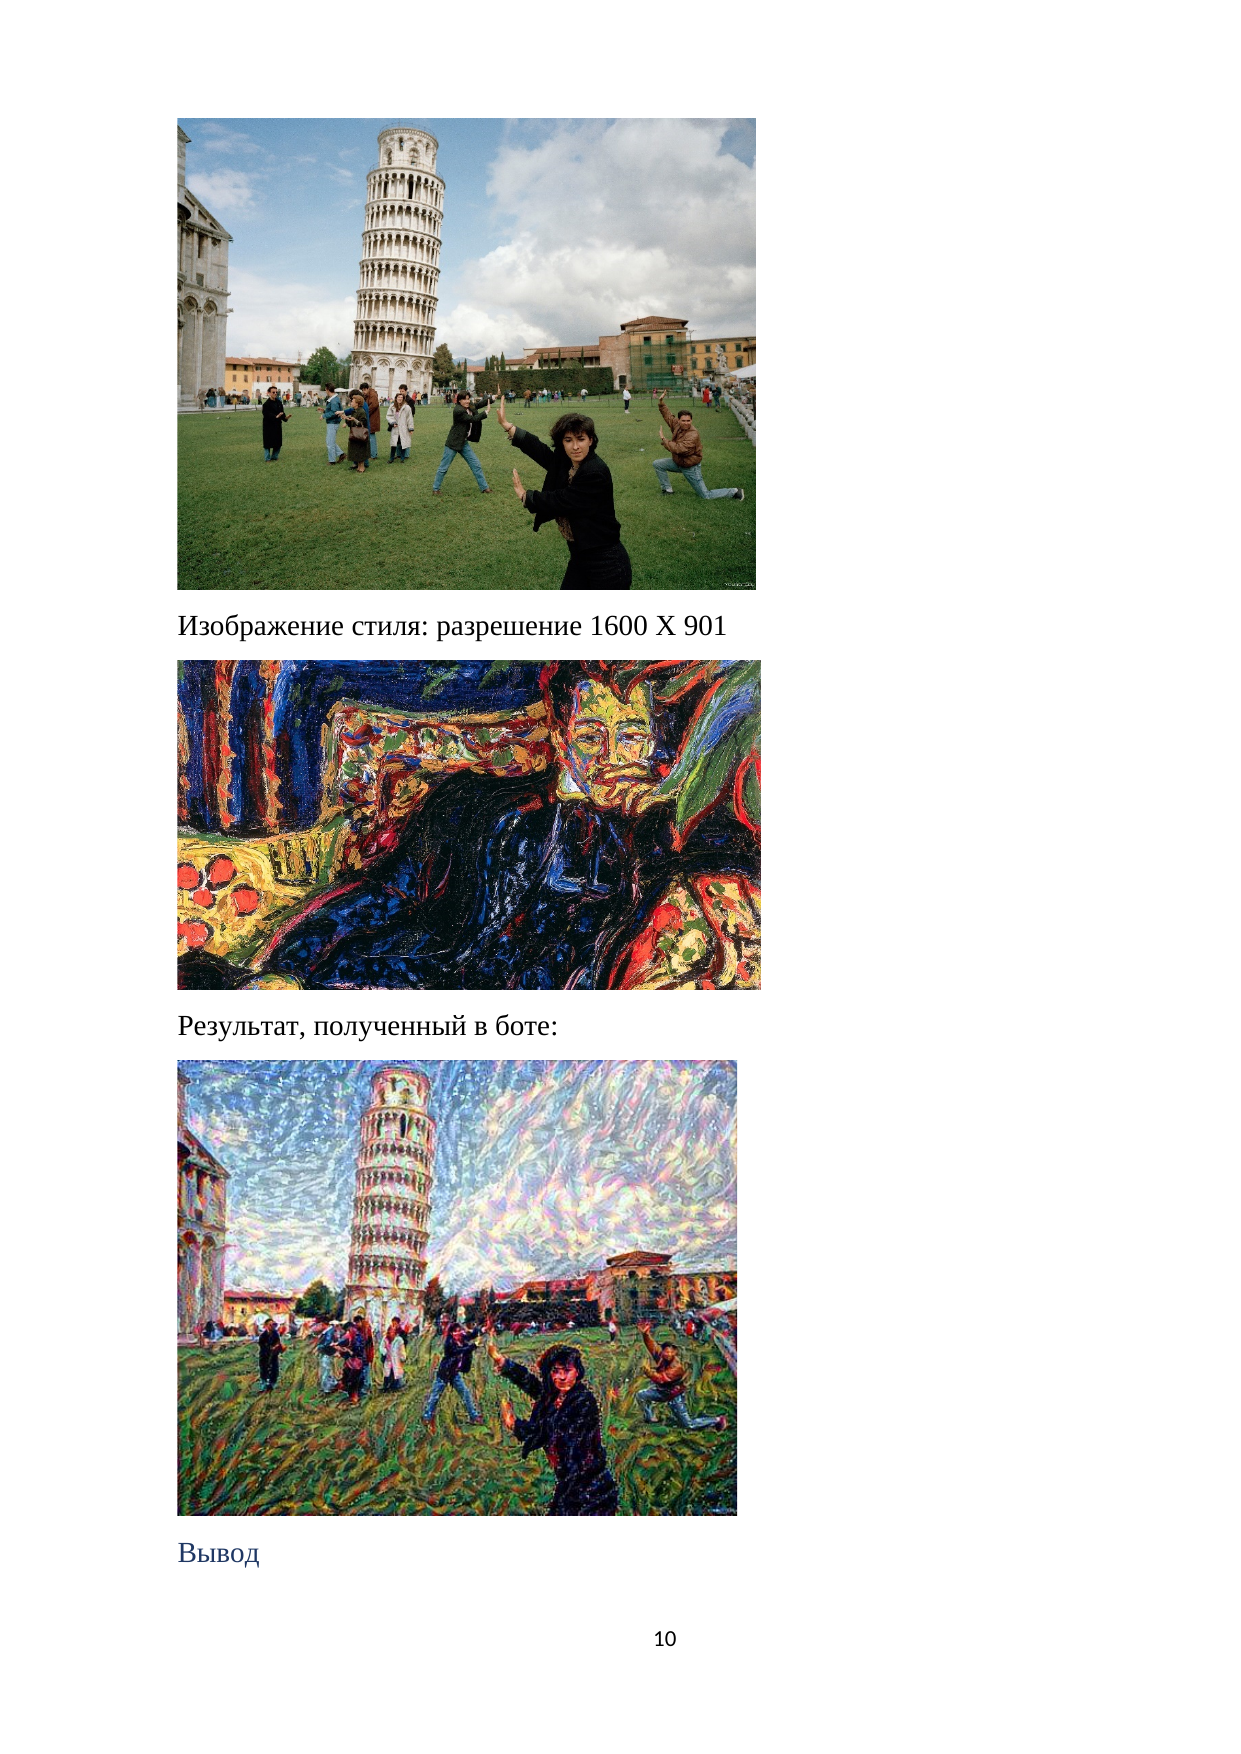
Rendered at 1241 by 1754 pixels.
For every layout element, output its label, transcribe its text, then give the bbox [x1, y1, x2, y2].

text Результат, полученный в боте: [177, 1008, 1152, 1042]
text Изображение стиля: разрешение 1600 X 901 [177, 608, 1152, 642]
picture [177, 1060, 738, 1516]
subtitle Вывод [177, 1535, 1152, 1568]
picture [177, 118, 756, 590]
picture [177, 660, 761, 990]
